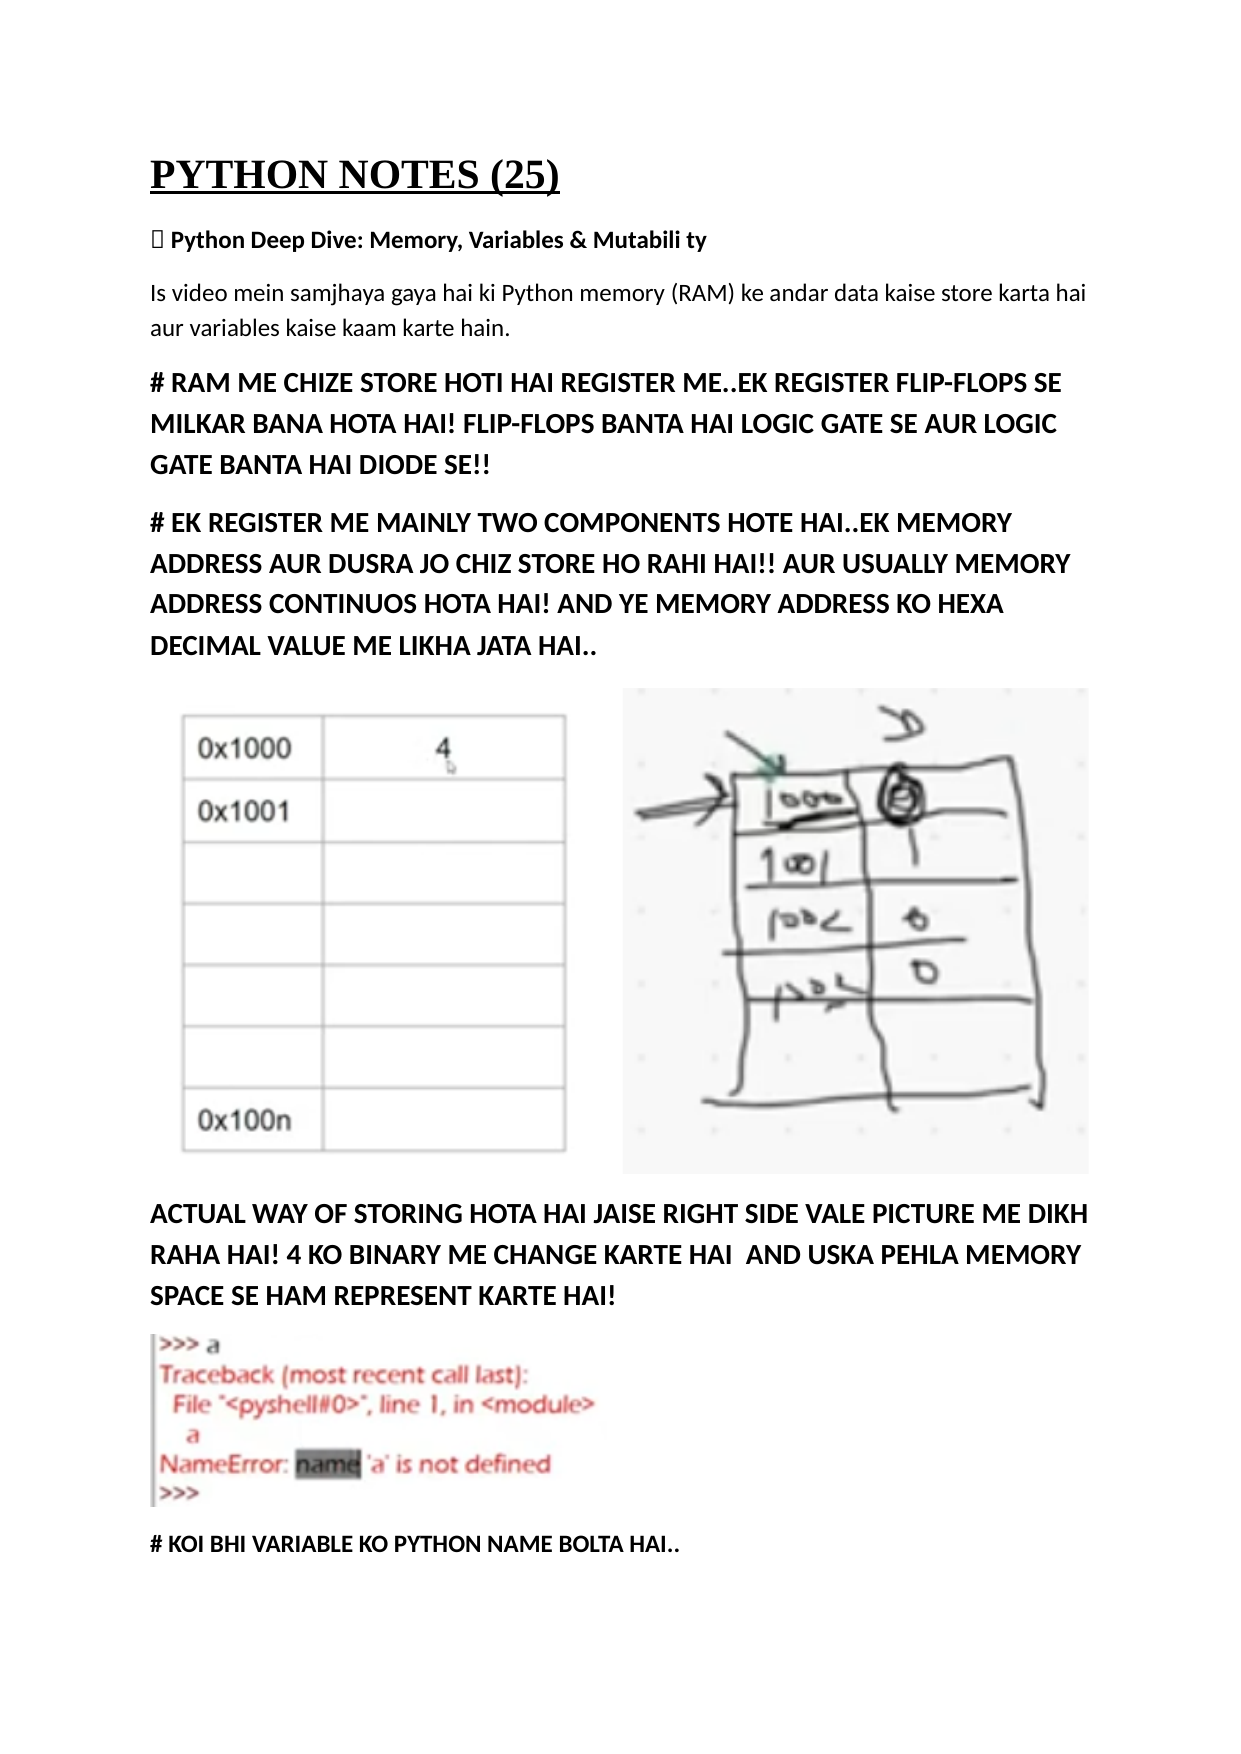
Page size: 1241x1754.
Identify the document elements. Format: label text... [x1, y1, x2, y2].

text 🧠 Python Deep Dive: Memory, Variables & Mutabili ty [150, 222, 1090, 256]
text # KOI BHI VARIABLE KO PYTHON NAME BOLTA HAI.. [150, 1528, 1090, 1558]
text PYTHON NOTES (25) [150, 150, 1090, 198]
text ACTUAL WAY OF STORING HOTA HAI JAISE RIGHT SIDE VALE PICTURE ME DIKH RAHA HAI! 4 KO BINARY ME CHANGE KARTE HAI AND USKA PEHLA MEMORY SPACE SE HAM REPRESENT KARTE HAI! [150, 1195, 1090, 1313]
picture [150, 684, 610, 1174]
picture [150, 1334, 621, 1507]
picture [622, 688, 1089, 1174]
text # EK REGISTER ME MAINLY TWO COMPONENTS HOTE HAI..EK MEMORY ADDRESS AUR DUSRA JO CHIZ STORE HO RAHI HAI!! AUR USUALLY MEMORY ADDRESS CONTINUOS HOTA HAI! AND YE MEMORY ADDRESS KO HEXA DECIMAL VALUE ME LIKHA JATA HAI.. [150, 504, 1090, 662]
text Is video mein samjhaya gaya hai ki Python memory (RAM) ke andar data kaise store karta hai aur variables kaise kaam karte hain. [150, 278, 1090, 343]
text # RAM ME CHIZE STORE HOTI HAI REGISTER ME..EK REGISTER FLIP-FLOPS SE MILKAR BANA HOTA HAI! FLIP-FLOPS BANTA HAI LOGIC GATE SE AUR LOGIC GATE BANTA HAI DIODE SE!! [150, 364, 1090, 482]
